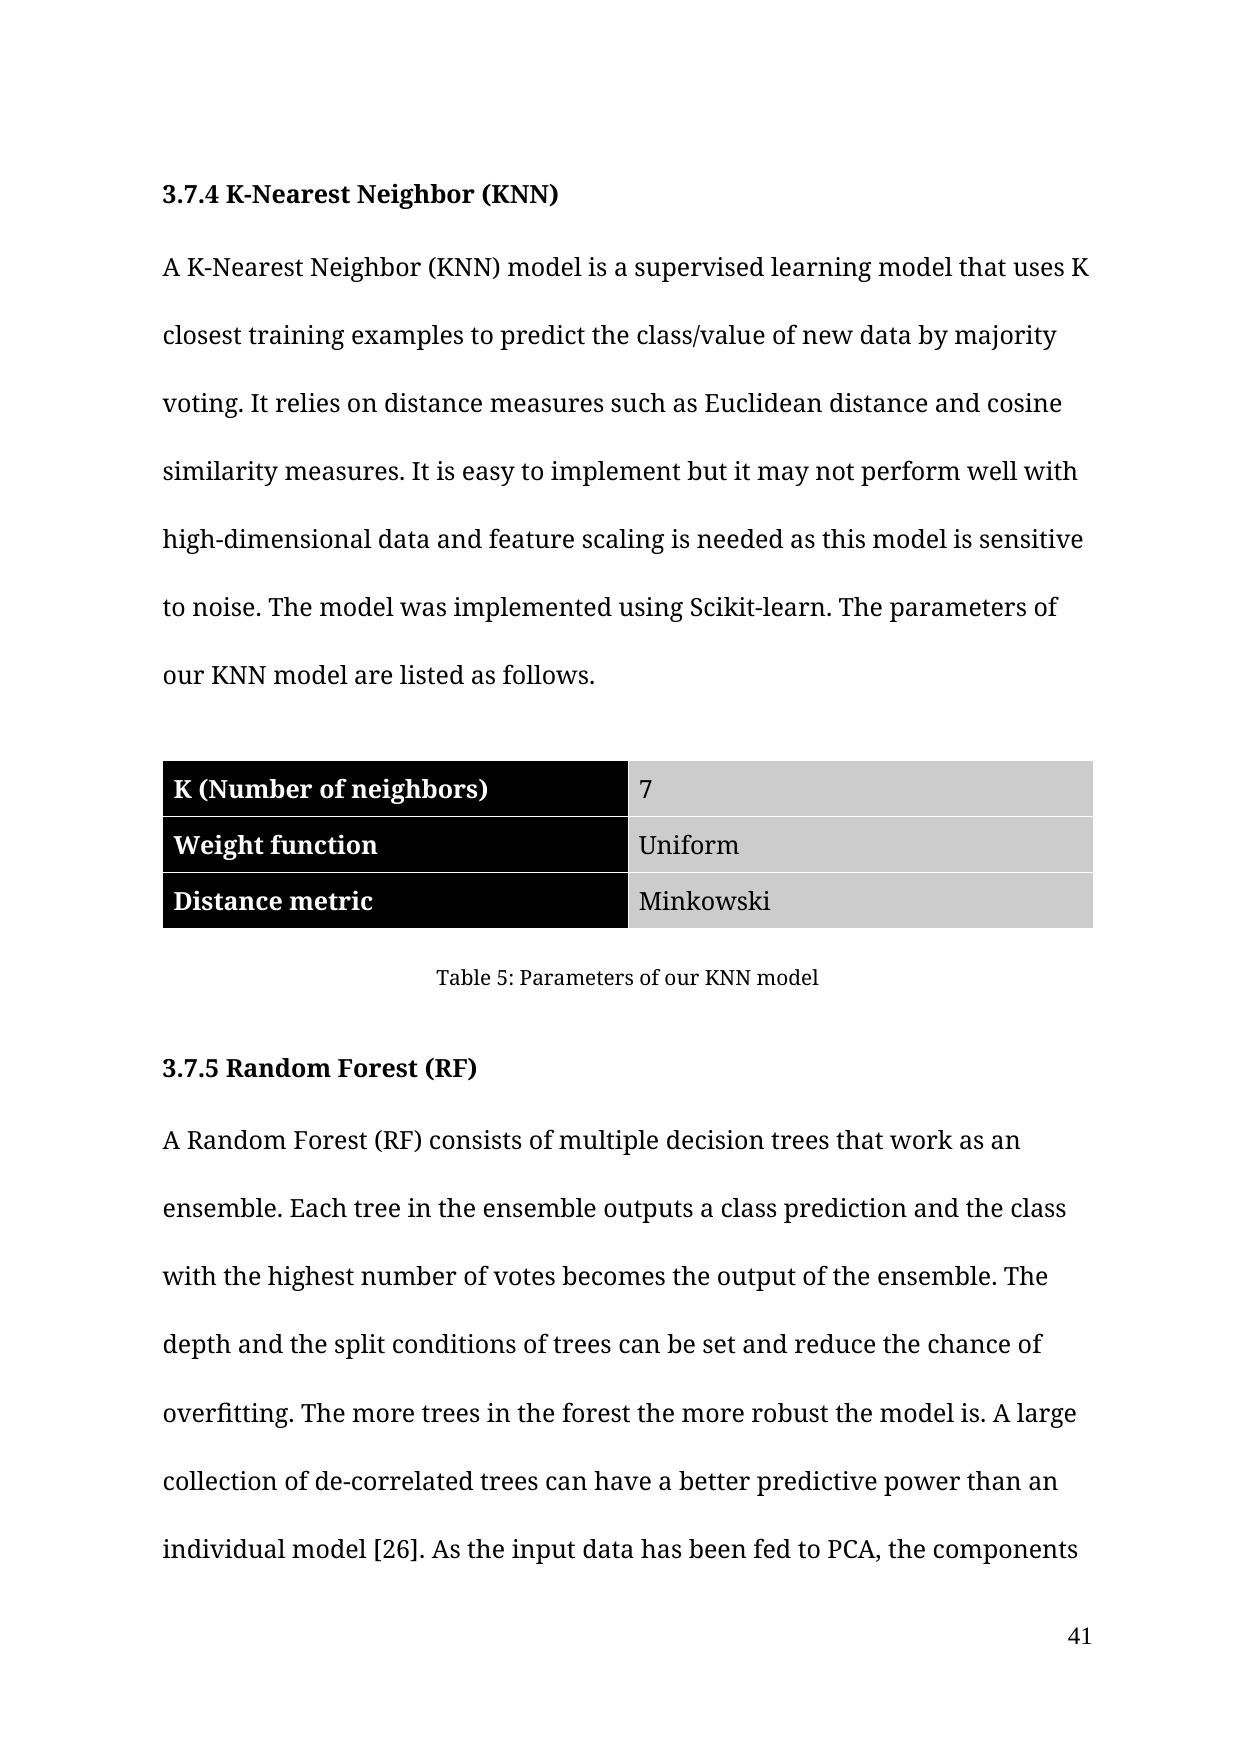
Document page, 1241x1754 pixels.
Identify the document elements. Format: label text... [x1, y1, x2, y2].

subtitle 3.7.5 Random Forest (RF) [162, 1051, 1092, 1084]
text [162, 1123, 1092, 1566]
table_header 7 [629, 761, 1093, 816]
table_cell Distance metric [163, 873, 628, 928]
table_cell Weight function [163, 817, 628, 872]
subtitle 3.7.4 K-Nearest Neighbor (KNN) [162, 177, 1092, 211]
text Table 5: Parameters of our KNN model [162, 963, 1092, 991]
table_header K (Number of neighbors) [163, 761, 628, 816]
table_cell Minkowski [629, 873, 1093, 928]
text A K-Nearest Neighbor (KNN) model is a supervised learning model that uses K closest training examples to predict the class/value of new data by majority voting. It relies on distance measures such as Euclidean distance and cosine similarity measures. It is easy to implement but it may not perform well with high-dimensional data and feature scaling is needed as this model is sensitive to noise. The model was implemented using Scikit-learn. The parameters of our KNN model are listed as follows. [162, 249, 1092, 692]
table_cell Uniform [629, 817, 1093, 872]
